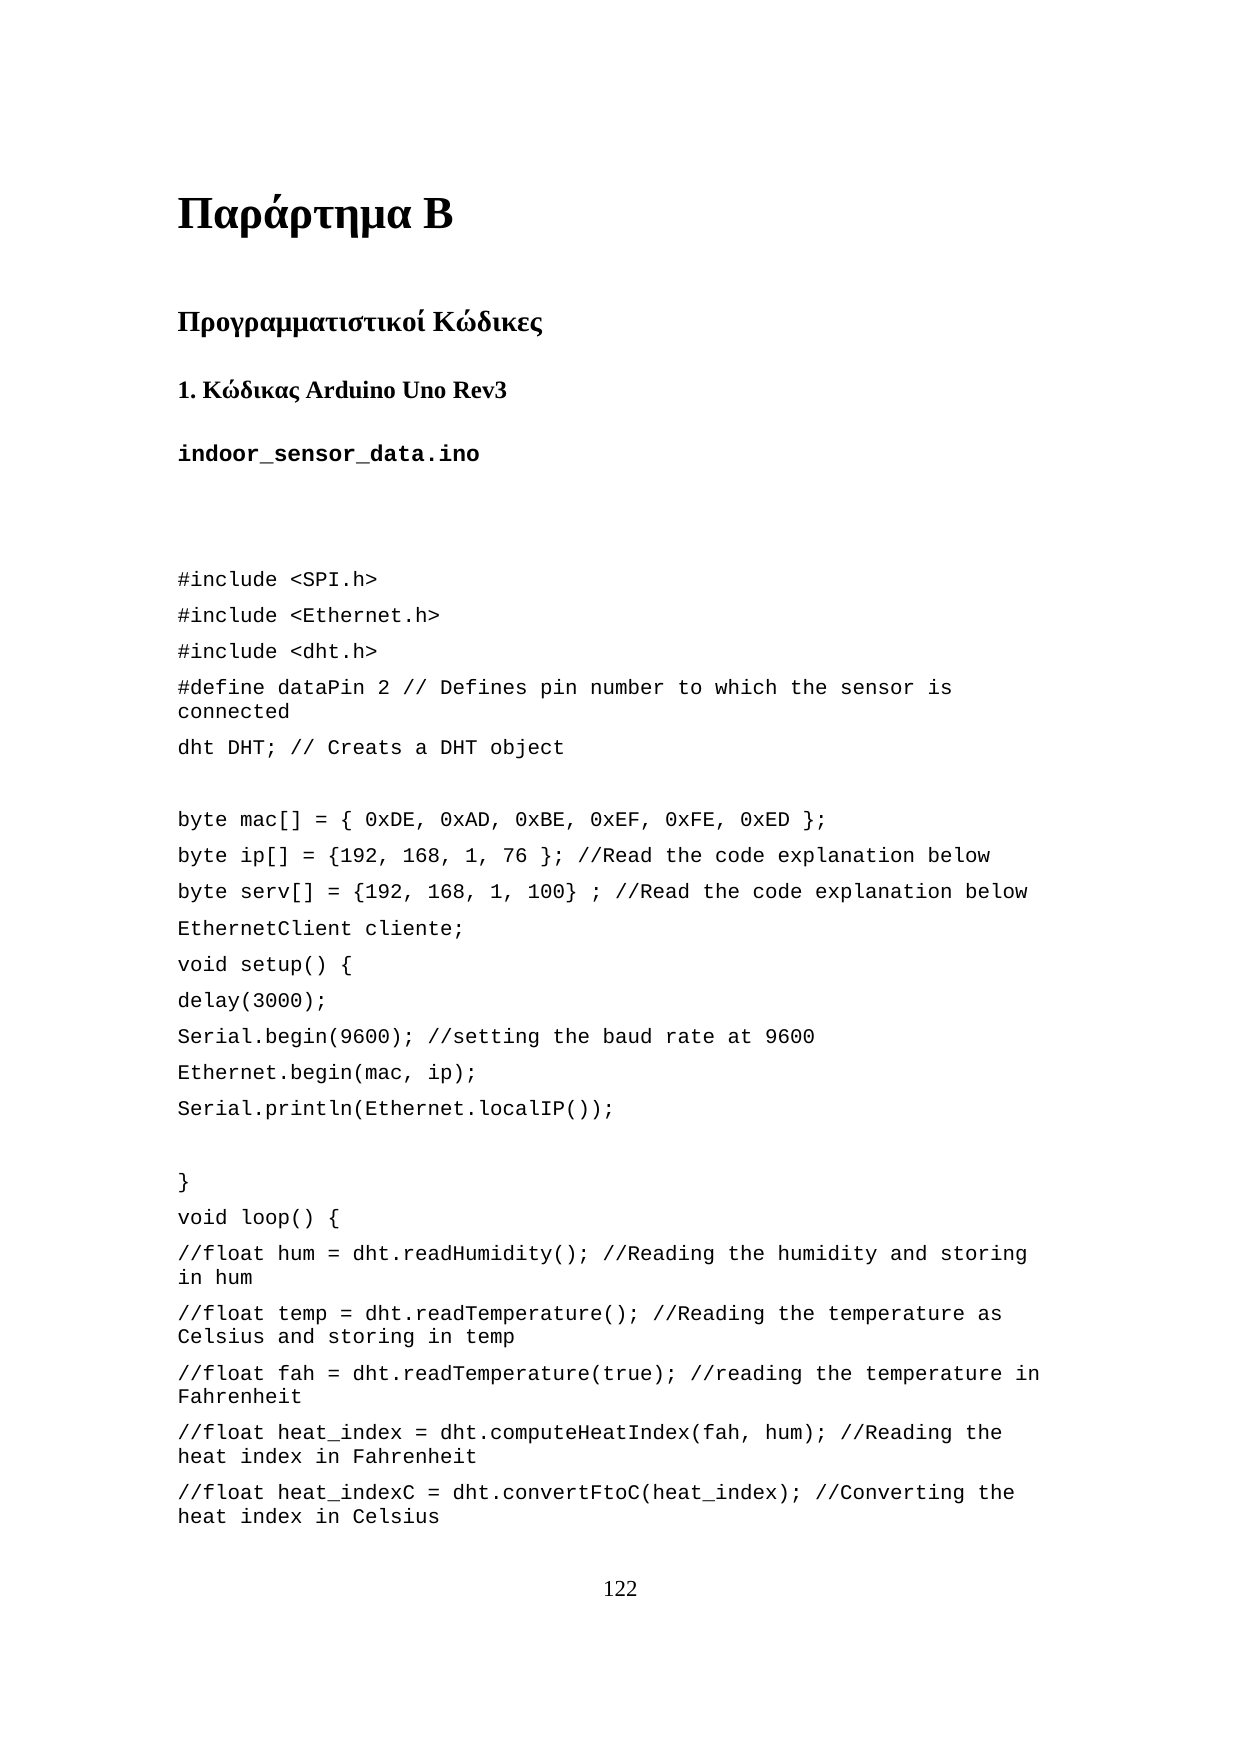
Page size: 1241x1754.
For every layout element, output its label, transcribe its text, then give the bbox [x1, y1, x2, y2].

text //float fah = dht.readTemperature(true); //reading the temperature in Fahrenheit [177, 1363, 1063, 1410]
text Serial.begin(9600); //setting the baud rate at 9600 [177, 1026, 1063, 1050]
text dht DHT; // Creats a DHT object [177, 737, 1063, 761]
text #include <dht.h> [177, 641, 1063, 665]
text } [177, 1171, 1063, 1194]
text #include <Ethernet.h> [177, 605, 1063, 628]
text 1. Κώδικας Arduino Uno Rev3 [177, 376, 1063, 404]
text //float temp = dht.readTemperature(); //Reading the temperature as Celsius and storing in temp [177, 1303, 1063, 1350]
text //float heat_index = dht.computeHeatIndex(fah, hum); //Reading the heat index in Fahrenheit [177, 1422, 1063, 1470]
text Serial.println(Ethernet.localIP()); [177, 1098, 1063, 1122]
text void loop() { [177, 1207, 1063, 1231]
subtitle Παράρτημα Β [177, 186, 1063, 238]
text indoor_sensor_data.ino [177, 442, 1063, 468]
text //float hum = dht.readHumidity(); //Reading the humidity and storing in hum [177, 1243, 1063, 1290]
text #define dataPin 2 // Defines pin number to which the sensor is connected [177, 677, 1063, 724]
text //float heat_indexC = dht.convertFtoC(heat_index); //Converting the heat index in Celsius [177, 1482, 1063, 1529]
text byte ip[] = {192, 168, 1, 76 }; //Read the code explanation below [177, 845, 1063, 869]
text EthernetClient cliente; [177, 918, 1063, 941]
text Ethernet.begin(mac, ip); [177, 1062, 1063, 1086]
text #include <SPI.h> [177, 569, 1063, 592]
text byte serv[] = {192, 168, 1, 100} ; //Read the code explanation below [177, 882, 1063, 905]
text Προγραμματιστικοί Κώδικες [177, 304, 1063, 338]
text byte mac[] = { 0xDE, 0xAD, 0xBE, 0xEF, 0xFE, 0xED }; [177, 809, 1063, 833]
text void setup() { [177, 954, 1063, 977]
text delay(3000); [177, 990, 1063, 1014]
